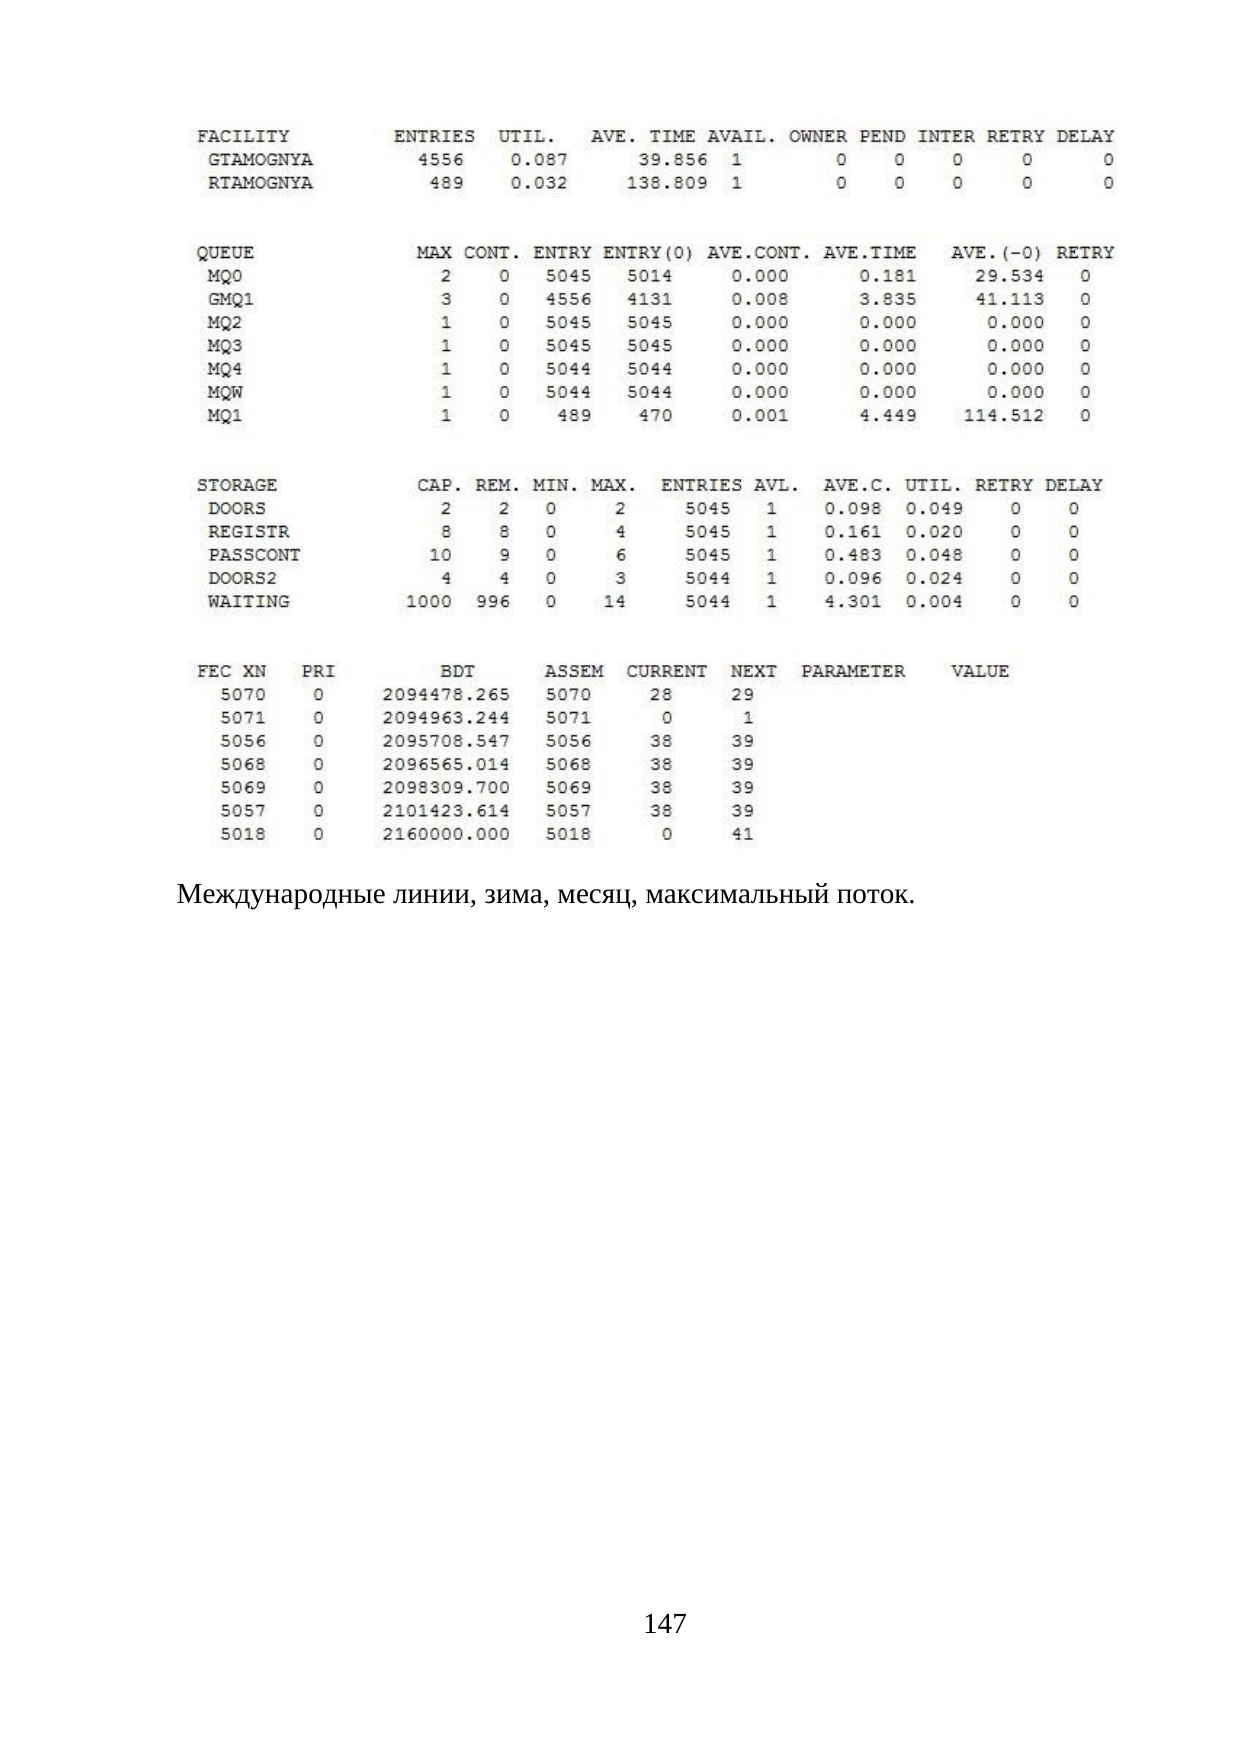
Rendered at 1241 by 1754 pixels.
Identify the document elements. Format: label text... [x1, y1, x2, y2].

text Международные линии, зима, месяц, максимальный поток. [176, 876, 1153, 910]
picture [188, 116, 1135, 853]
